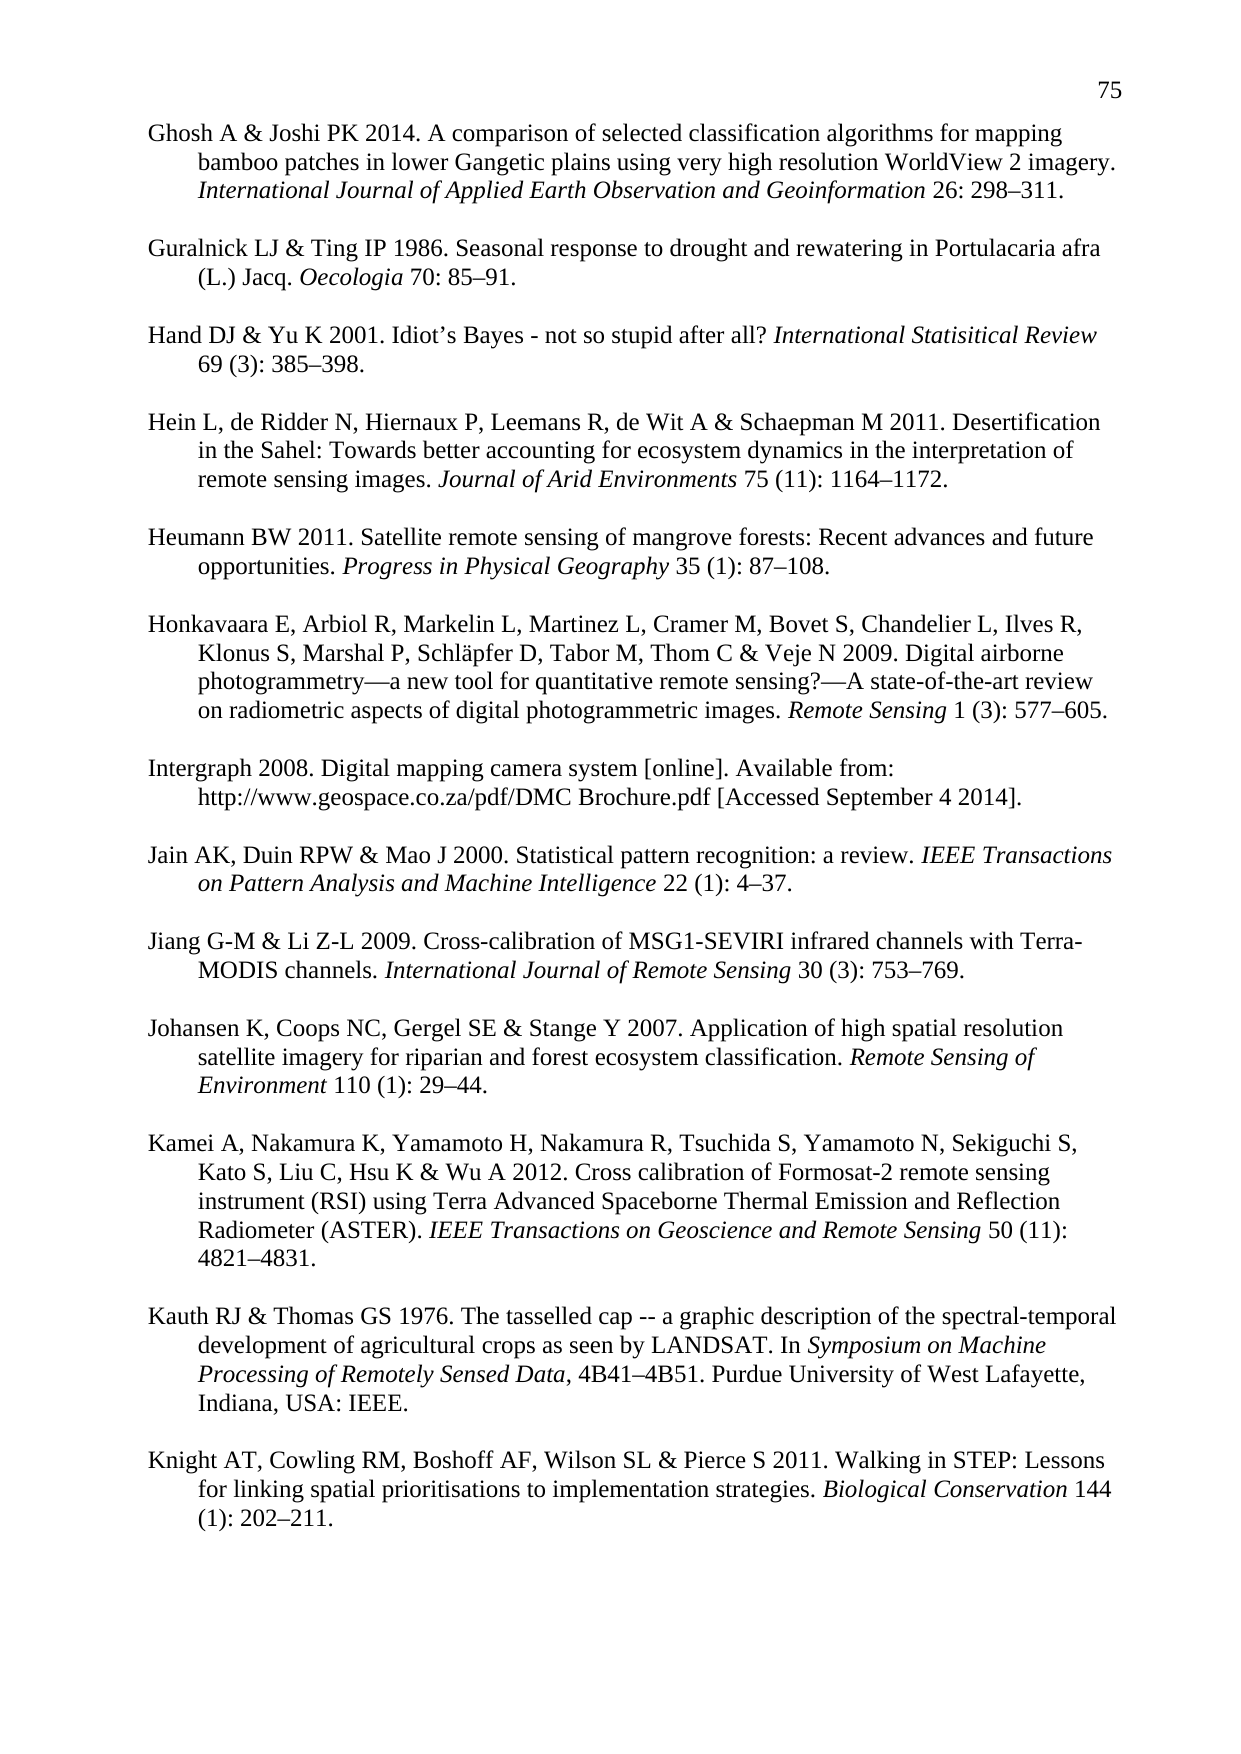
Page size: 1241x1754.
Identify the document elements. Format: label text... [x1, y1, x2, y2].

text Kauth RJ & Thomas GS 1976. The tasselled cap -- a graphic description of the spectral-temporal development of agricultural crops as seen by LANDSAT. In Symposium on Machine Processing of Remotely Sensed Data, 4B41–4B51. Purdue University of West Lafayette, Indiana, USA: IEEE. [148, 1301, 1122, 1416]
text Hein L, de Ridder N, Hiernaux P, Leemans R, de Wit A & Schaepman M 2011. Desertification in the Sahel: Towards better accounting for ecosystem dynamics in the interpretation of remote sensing images. Journal of Arid Environments 75 (11): 1164–1172. [148, 407, 1122, 493]
text Guralnick LJ & Ting IP 1986. Seasonal response to drought and rewatering in Portulacaria afra (L.) Jacq. Oecologia 70: 85–91. [148, 233, 1122, 291]
text Kamei A, Nakamura K, Yamamoto H, Nakamura R, Tsuchida S, Yamamoto N, Sekiguchi S, Kato S, Liu C, Hsu K & Wu A 2012. Cross calibration of Formosat-2 remote sensing instrument (RSI) using Terra Advanced Spaceborne Thermal Emission and Reflection Radiometer (ASTER). IEEE Transactions on Geoscience and Remote Sensing 50 (11): 4821–4831. [148, 1128, 1122, 1272]
text Johansen K, Coops NC, Gergel SE & Stange Y 2007. Application of high spatial resolution satellite imagery for riparian and forest ecosystem classification. Remote Sensing of Environment 110 (1): 29–44. [148, 1013, 1122, 1099]
text Hand DJ & Yu K 2001. Idiot’s Bayes - not so stupid after all? International Statisitical Review 69 (3): 385–398. [148, 320, 1122, 378]
text Jiang G-M & Li Z-L 2009. Cross-calibration of MSG1-SEVIRI infrared channels with Terra-MODIS channels. International Journal of Remote Sensing 30 (3): 753–769. [148, 926, 1122, 984]
text Intergraph 2008. Digital mapping camera system [online]. Available from: http://www.geospace.co.za/pdf/DMC Brochure.pdf [Accessed September 4 2014]. [148, 753, 1122, 811]
text Knight AT, Cowling RM, Boshoff AF, Wilson SL & Pierce S 2011. Walking in STEP: Lessons for linking spatial prioritisations to implementation strategies. Biological Conservation 144 (1): 202–211. [148, 1446, 1122, 1532]
text Heumann BW 2011. Satellite remote sensing of mangrove forests: Recent advances and future opportunities. Progress in Physical Geography 35 (1): 87–108. [148, 522, 1122, 580]
text Jain AK, Duin RPW & Mao J 2000. Statistical pattern recognition: a review. IEEE Transactions on Pattern Analysis and Machine Intelligence 22 (1): 4–37. [148, 840, 1122, 897]
text Honkavaara E, Arbiol R, Markelin L, Martinez L, Cramer M, Bovet S, Chandelier L, Ilves R, Klonus S, Marshal P, Schläpfer D, Tabor M, Thom C & Veje N 2009. Digital airborne photogrammetry—a new tool for quantitative remote sensing?—A state-of-the-art review on radiometric aspects of digital photogrammetric images. Remote Sensing 1 (3): 577–605. [148, 609, 1122, 724]
text Ghosh A & Joshi PK 2014. A comparison of selected classification algorithms for mapping bamboo patches in lower Gangetic plains using very high resolution WorldView 2 imagery. International Journal of Applied Earth Observation and Geoinformation 26: 298–311. [148, 118, 1122, 204]
